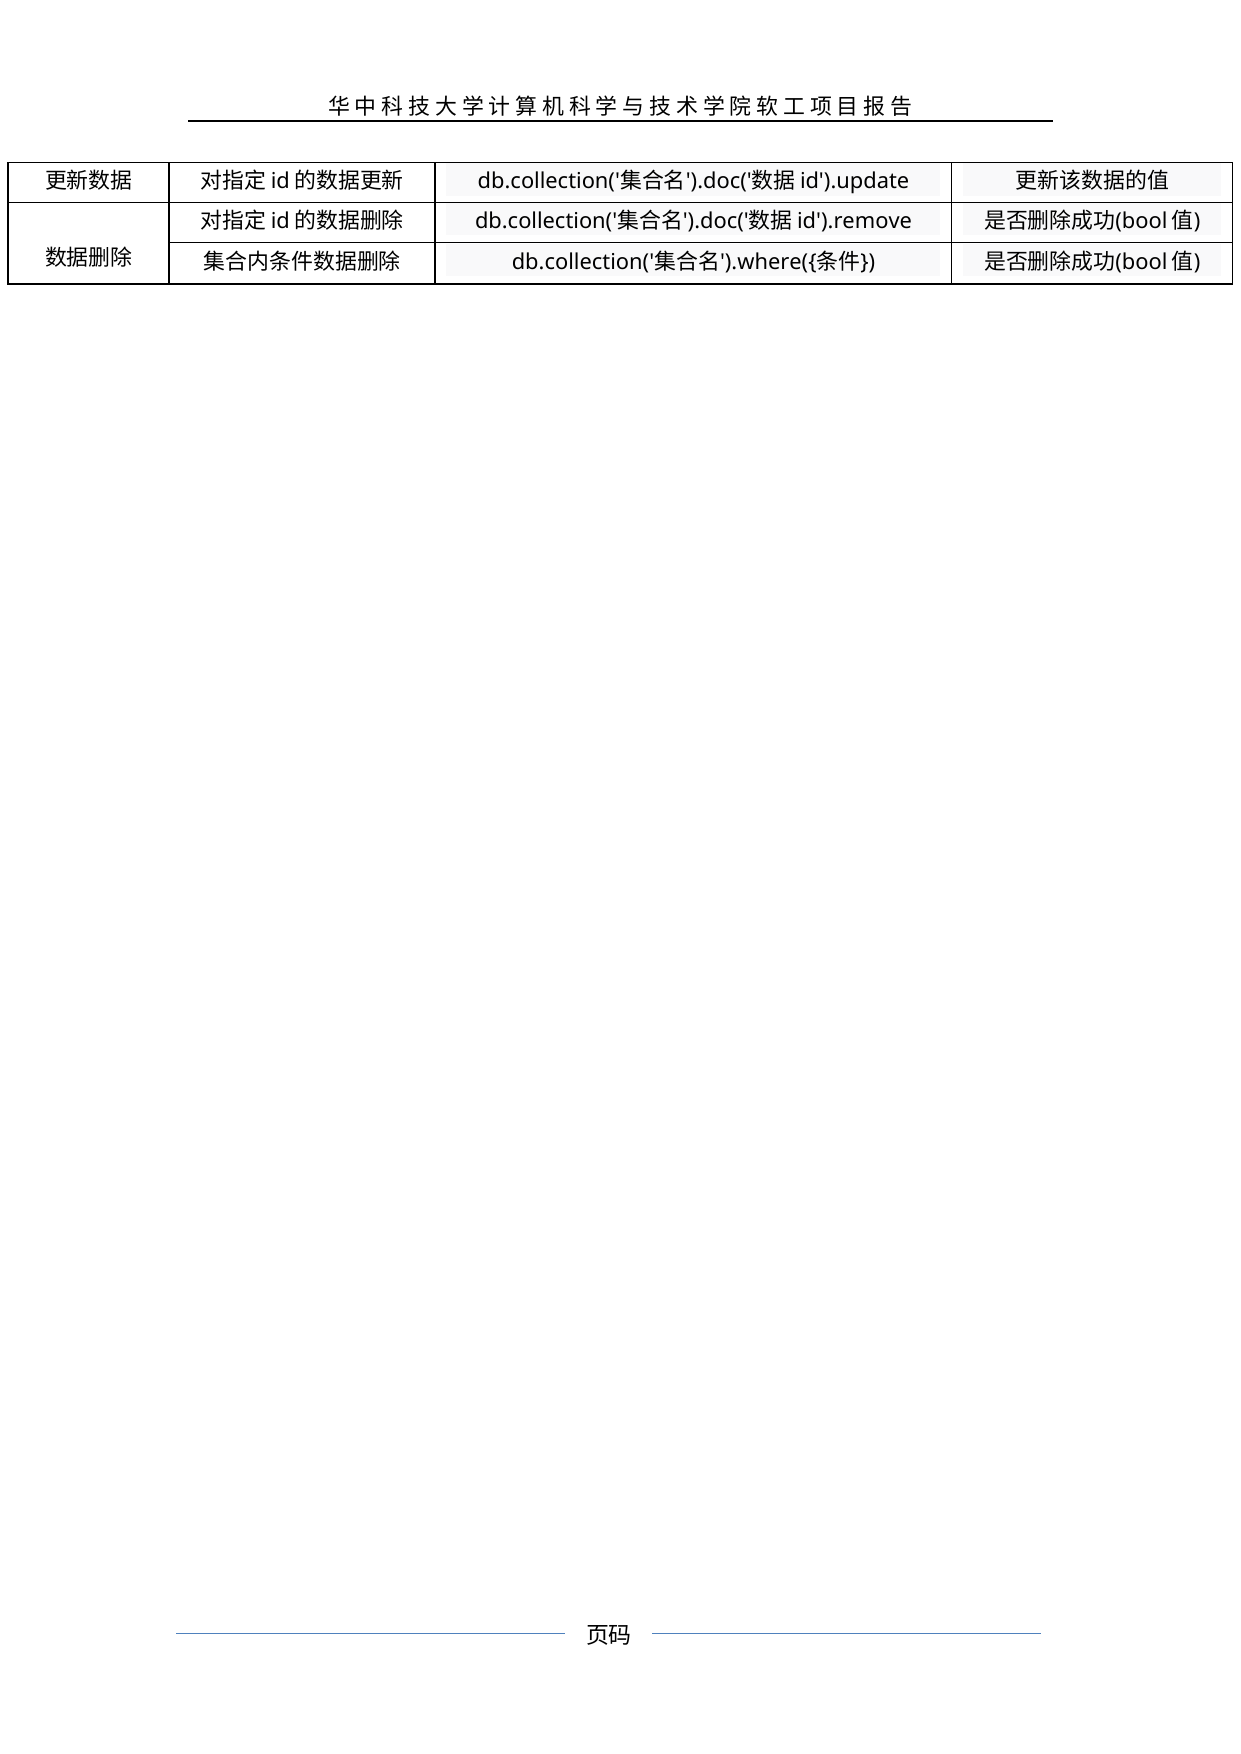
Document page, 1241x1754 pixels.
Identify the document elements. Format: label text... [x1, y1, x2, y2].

table_cell 是否删除成功(bool值) [952, 243, 1232, 283]
table_cell 集合内条件数据删除 [170, 243, 434, 283]
table_cell 对指定id的数据更新 [170, 163, 434, 202]
table_cell 对指定id的数据删除 [170, 203, 434, 242]
table_cell db.collection('集合名').where({条件}) [436, 243, 951, 283]
table_cell db.collection('集合名').doc('数据id').update [436, 163, 951, 202]
table_cell db.collection('集合名').doc('数据id').remove [436, 203, 951, 242]
table_cell 数据删除 [9, 203, 168, 283]
table_cell 更新数据 [9, 163, 168, 202]
table_cell 更新该数据的值 [952, 163, 1232, 202]
table_cell 是否删除成功(bool值) [952, 203, 1232, 242]
